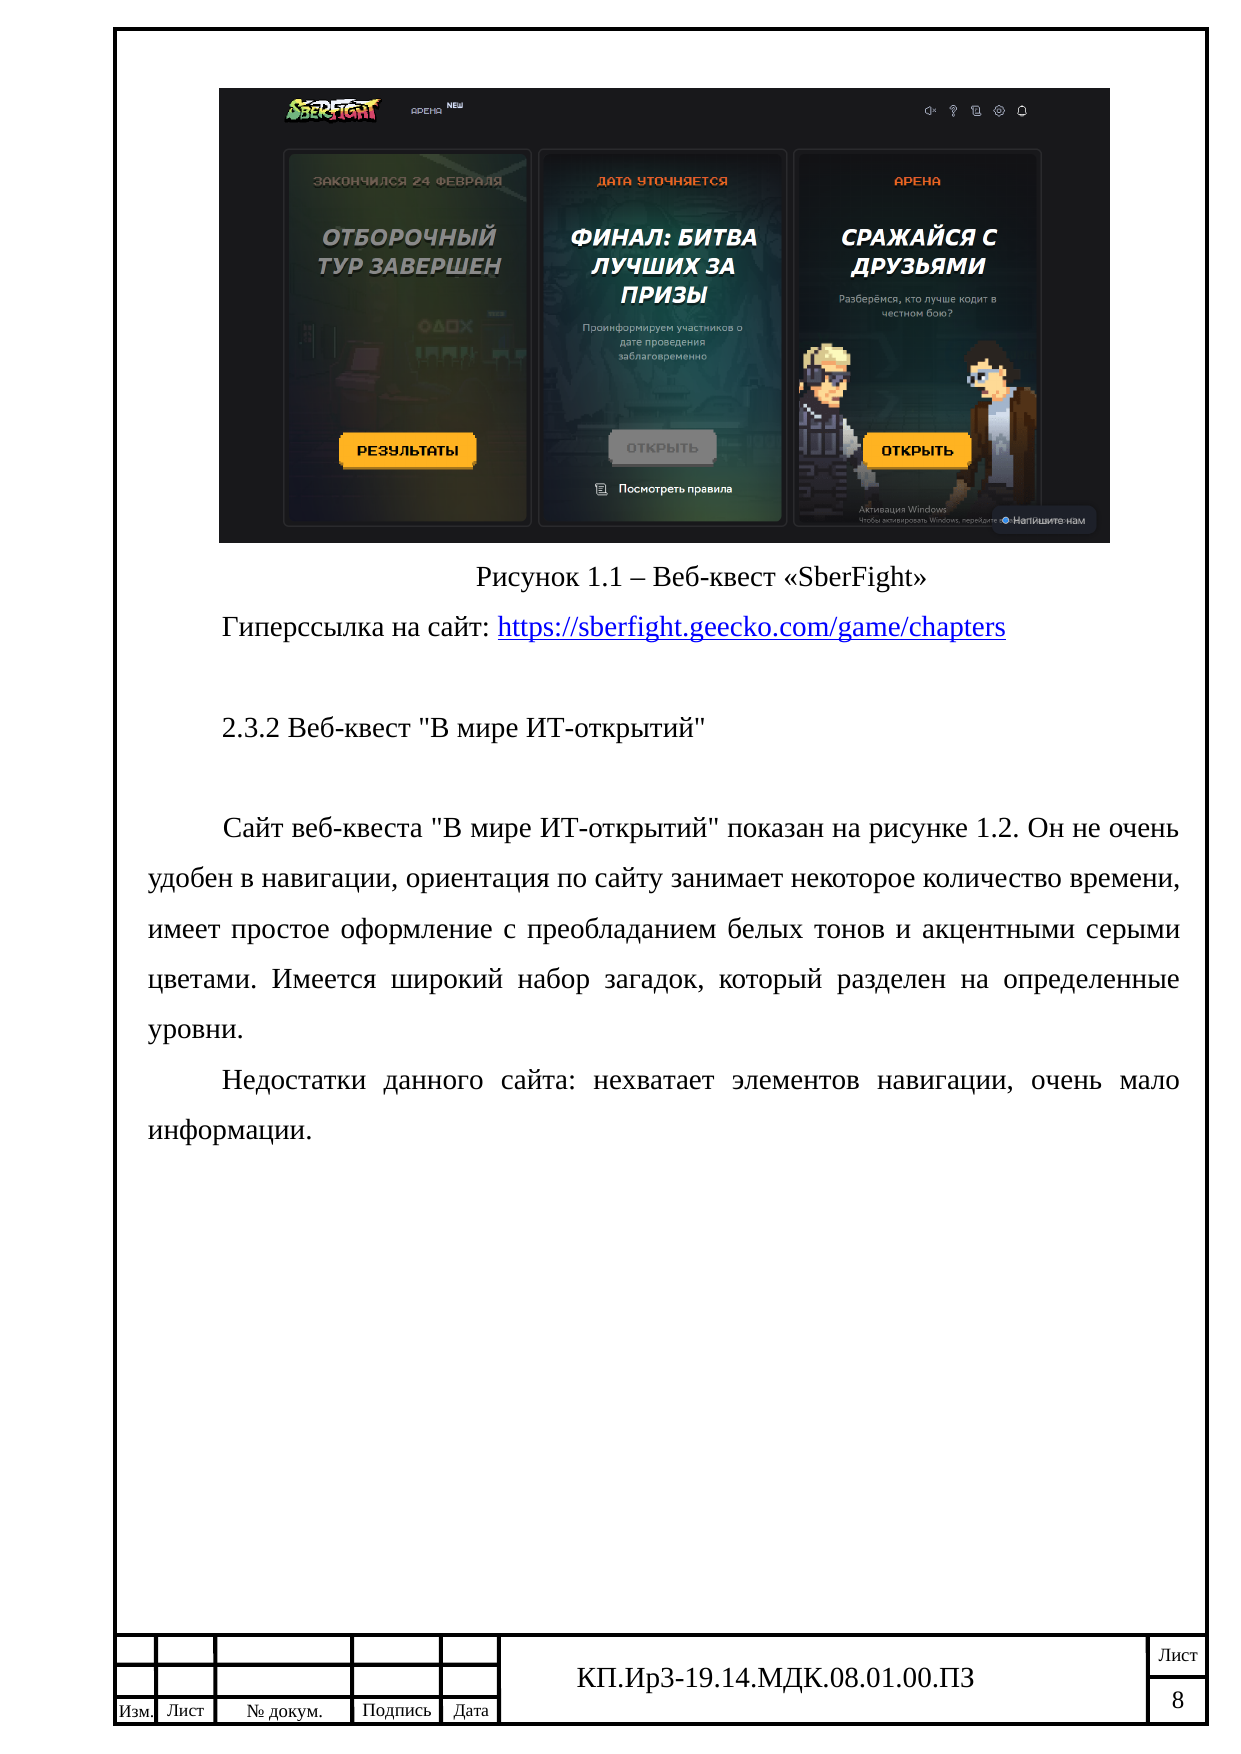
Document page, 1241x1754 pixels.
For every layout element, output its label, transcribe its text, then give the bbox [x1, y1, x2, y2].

text Сайт веб-квеста "В мире ИТ-открытий" показан на рисунке 1.2. Он не очень удобен в навигации, ориентация по сайту занимает некоторое количество времени, имеет простое оформление с преобладанием белых тонов и акцентными серыми цветами. Имеется широкий набор загадок, который разделен на определенные уровни. [148, 810, 1181, 1045]
text Рисунок 1.1 – Веб-квест «SberFight» [148, 559, 1181, 593]
text Гиперссылка на сайт: https://sberfight.geecko.com/game/chapters [148, 609, 1181, 643]
subtitle 2.3.2 Веб-квест "В мире ИТ-открытий" [148, 710, 1181, 743]
text Недостатки данного сайта: нехватает элементов навигации, очень мало информации. [148, 1062, 1181, 1146]
picture [219, 88, 1110, 543]
